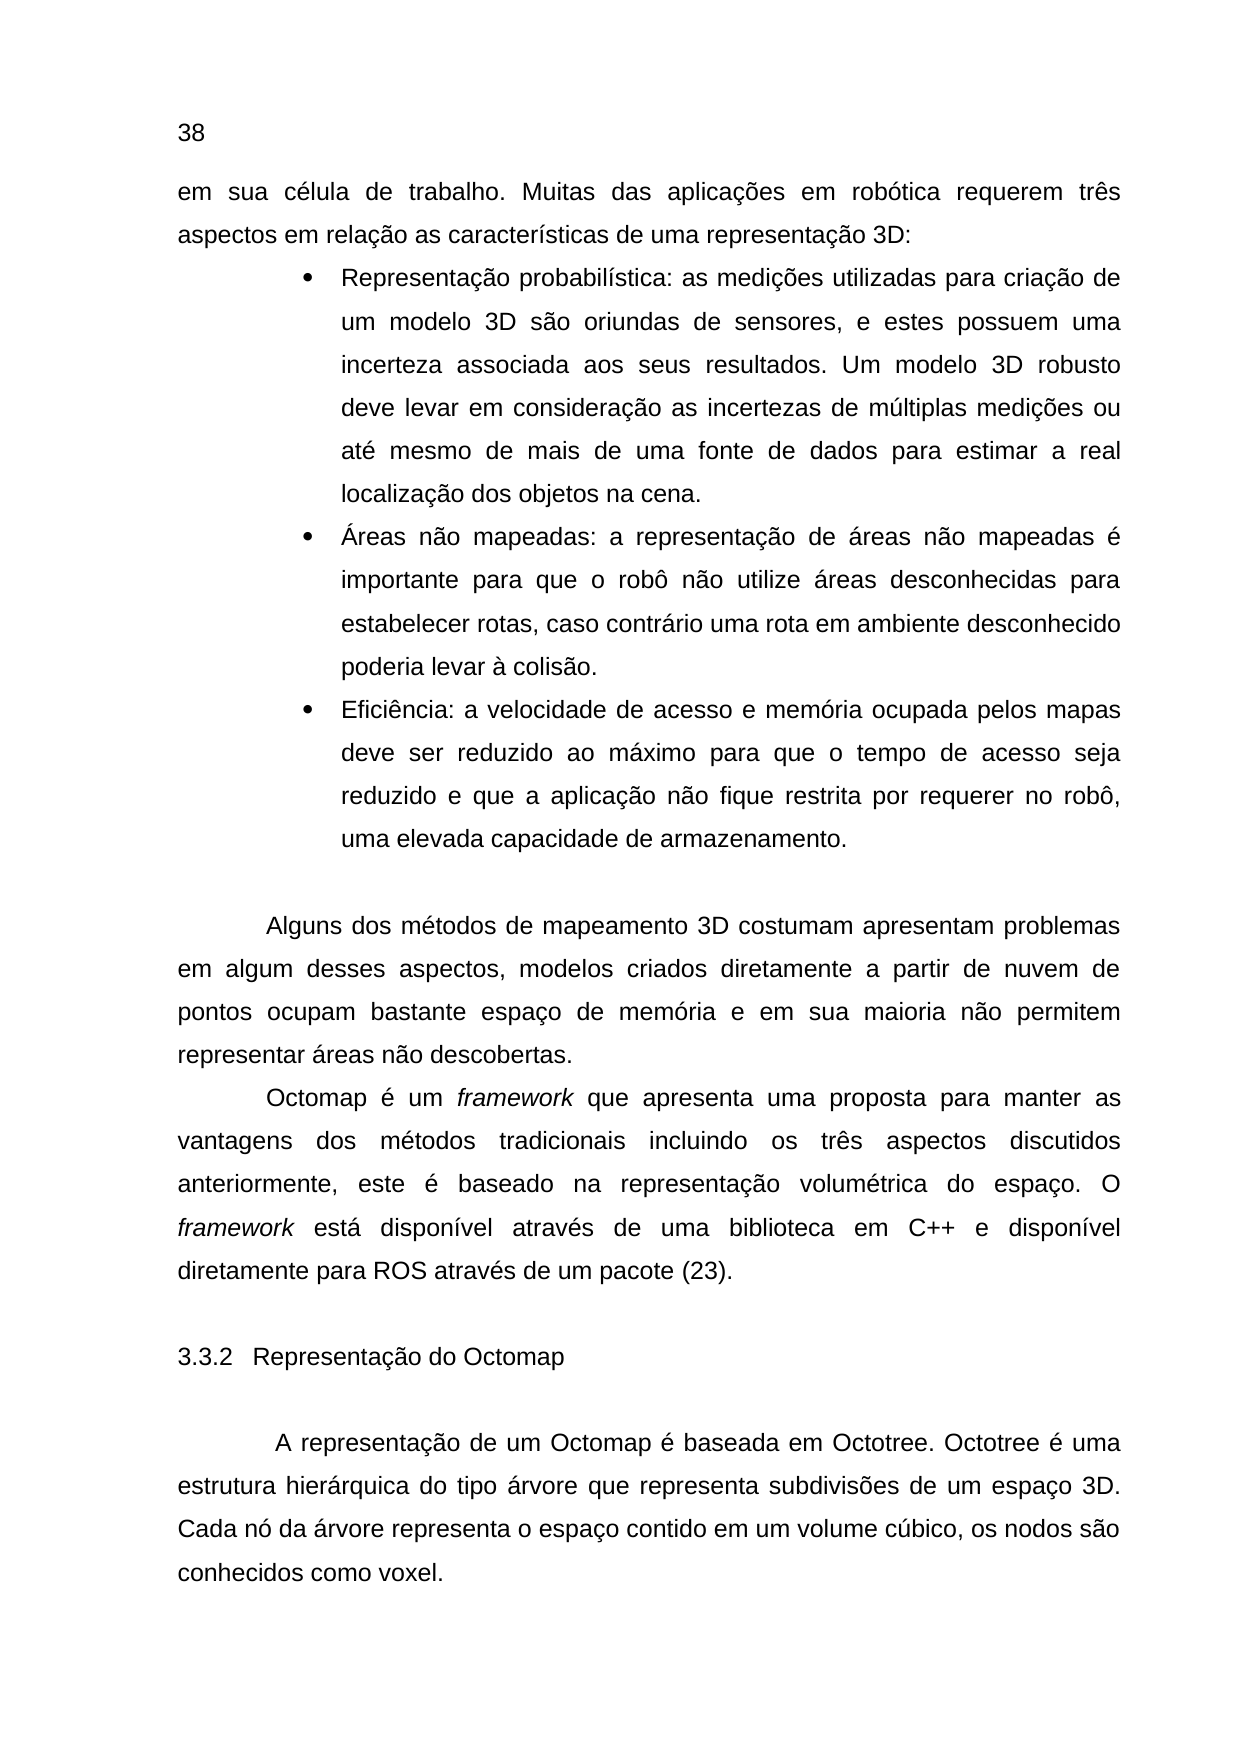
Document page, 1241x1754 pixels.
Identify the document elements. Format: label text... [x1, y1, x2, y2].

list Representação probabilística: as medições utilizadas para criação de um modelo 3D são oriundas de sensores, e estes possuem uma incerteza associada aos seus resultados. Um modelo 3D robusto deve levar em consideração as incertezas de múltiplas medições ou até mesmo de mais de uma fonte de dados para estimar a real localização dos objetos na cena. [303, 263, 1122, 508]
text A representação de um Octomap é baseada em Octotree. Octotree é uma estrutura hierárquica do tipo árvore que representa subdivisões de um espaço 3D. Cada nó da árvore representa o espaço contido em um volume cúbico, os nodos são conhecidos como voxel. [177, 1428, 1122, 1586]
subtitle Representação do Octomap [177, 1342, 1122, 1371]
list Eficiência: a velocidade de acesso e memória ocupada pelos mapas deve ser reduzido ao máximo para que o tempo de acesso seja reduzido e que a aplicação não fique restrita por requerer no robô, uma elevada capacidade de armazenamento. [303, 695, 1122, 853]
list Áreas não mapeadas: a representação de áreas não mapeadas é importante para que o robô não utilize áreas desconhecidas para estabelecer rotas, caso contrário uma rota em ambiente desconhecido poderia levar à colisão. [303, 522, 1122, 681]
text Alguns dos métodos de mapeamento 3D costumam apresentam problemas em algum desses aspectos, modelos criados diretamente a partir de nuvem de pontos ocupam bastante espaço de memória e em sua maioria não permitem representar áreas não descobertas. [177, 911, 1122, 1069]
text Octomap é um framework que apresenta uma proposta para manter as vantagens dos métodos tradicionais incluindo os três aspectos discutidos anteriormente, este é baseado na representação volumétrica do espaço. O framework está disponível através de uma biblioteca em C++ e disponível diretamente para ROS através de um pacote. [177, 1083, 1122, 1284]
